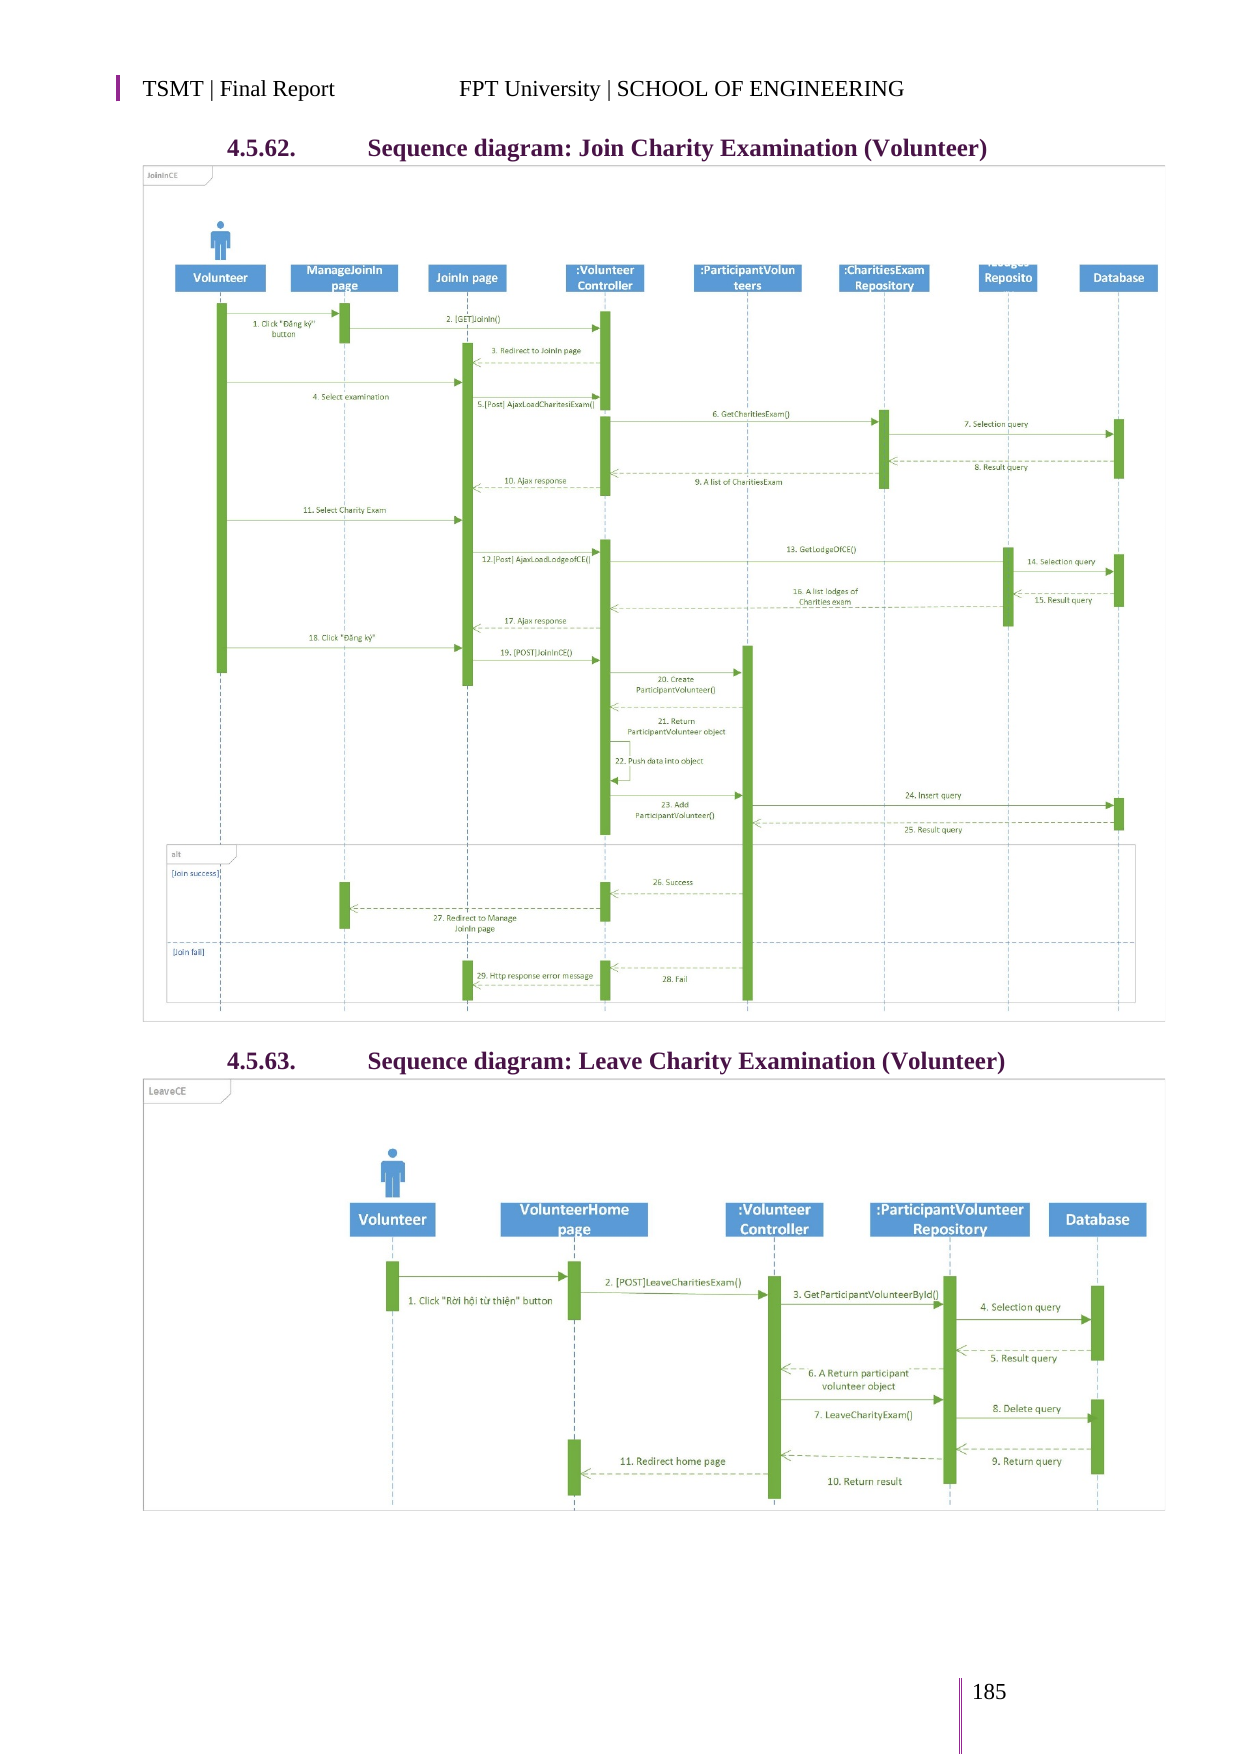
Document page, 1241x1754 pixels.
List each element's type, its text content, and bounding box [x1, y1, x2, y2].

subtitle Sequence diagram: Leave Charity Examination (Volunteer) [227, 1046, 1165, 1075]
subtitle Sequence diagram: Join Charity Examination (Volunteer) [227, 133, 1165, 161]
picture [142, 1078, 1166, 1511]
picture [142, 165, 1166, 1022]
